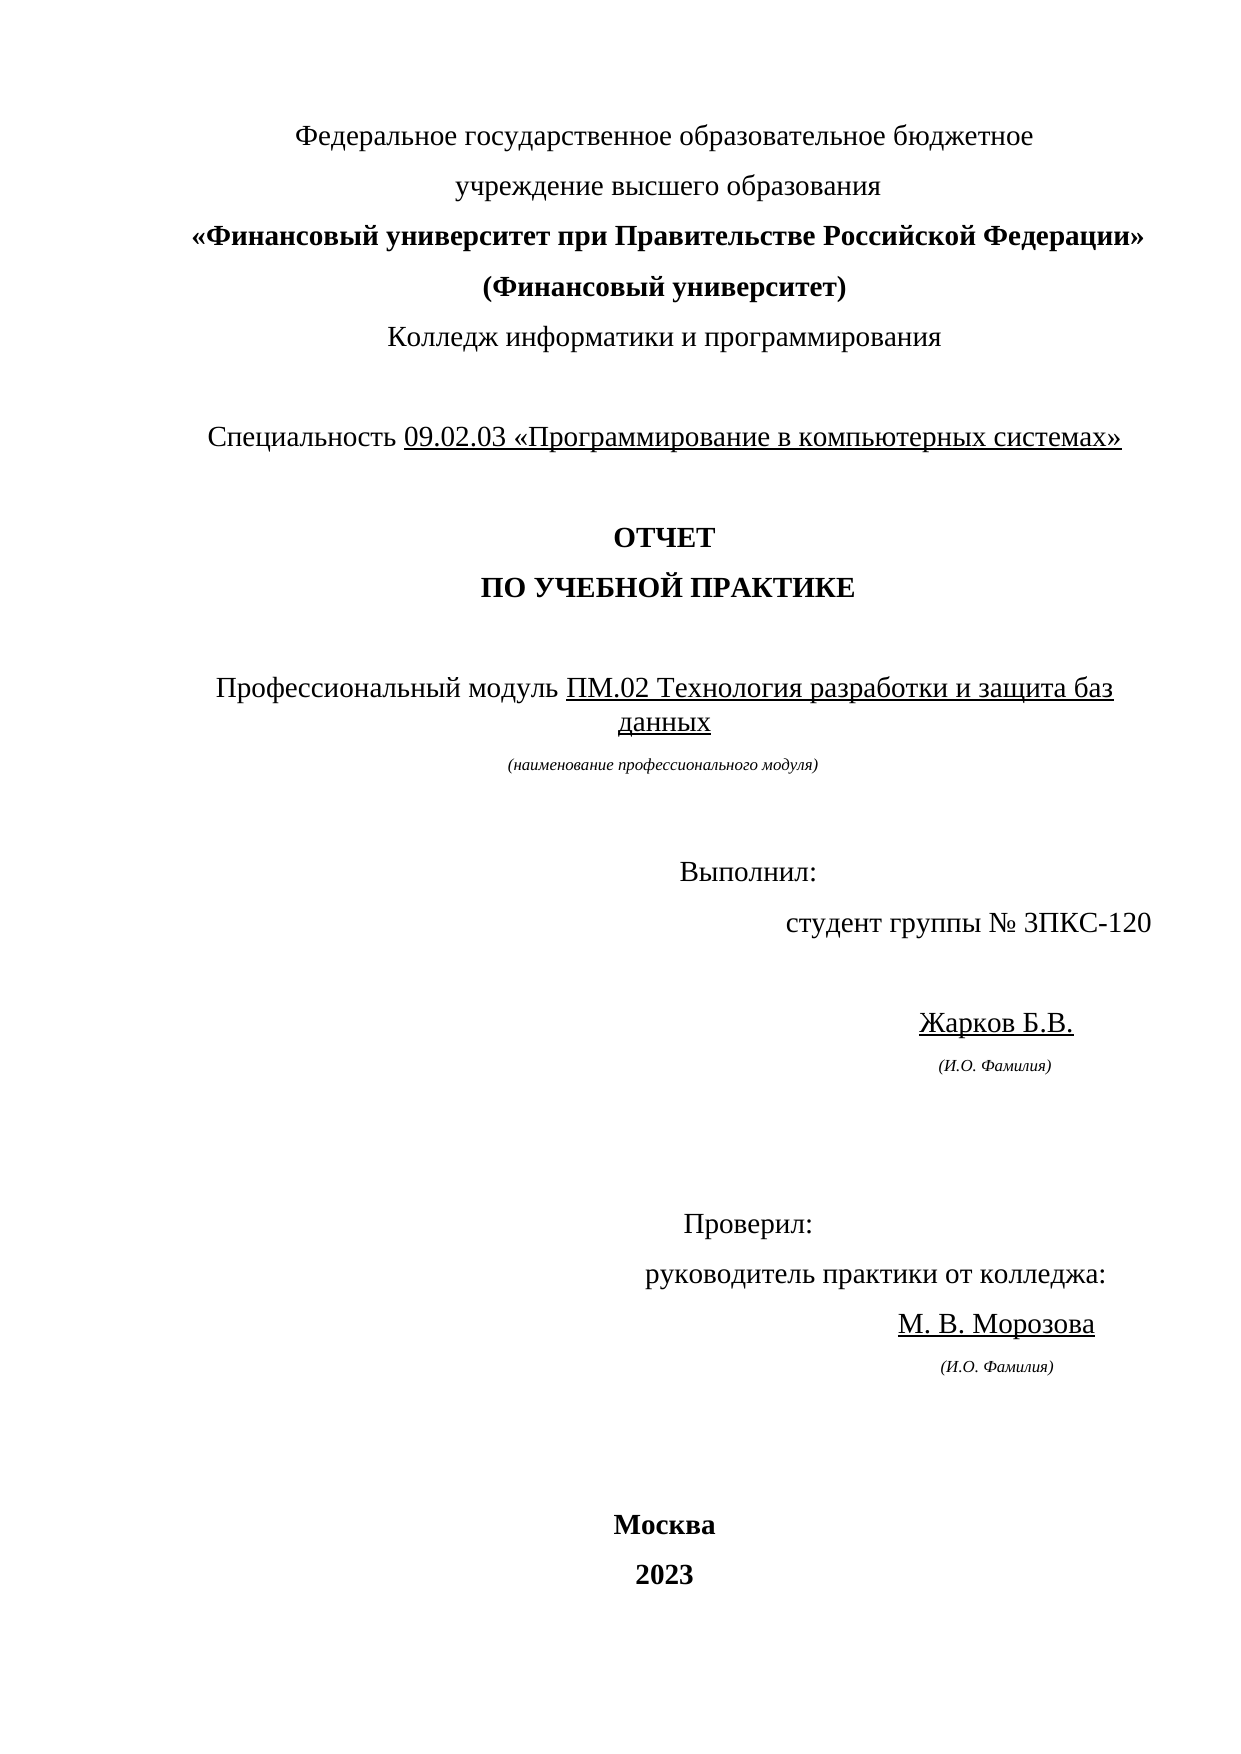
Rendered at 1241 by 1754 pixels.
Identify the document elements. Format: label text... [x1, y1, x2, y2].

text студент группы № 3ПКС-120 [177, 905, 1152, 938]
text Выполнил: [177, 854, 1152, 888]
text ПО УЧЕБНОЙ ПРАКТИКЕ [177, 570, 1152, 603]
text (Финансовый университет) [177, 269, 1152, 302]
text (И.О. Фамилия) [841, 1055, 1152, 1089]
text ОТЧЕТ [177, 520, 1152, 553]
text «Финансовый университет при Правительстве Российской Федерации» [177, 218, 1152, 252]
text учреждение высшего образования [177, 168, 1152, 202]
text Федеральное государственное образовательное бюджетное [177, 118, 1152, 152]
text М. В. Морозова [767, 1306, 1152, 1340]
text Специальность 09.02.03 «Программирование в компьютерных системах» [177, 419, 1152, 453]
text Проверил: [177, 1206, 1152, 1239]
text 2023 [177, 1557, 1152, 1591]
text Колледж информатики и программирования [177, 319, 1152, 352]
text Жарков Б.В. [767, 1005, 1152, 1039]
text (И.О. Фамилия) [472, 1357, 1152, 1390]
text (наименование профессионального модуля) [177, 754, 1152, 788]
text Москва [177, 1507, 1152, 1541]
text Профессиональный модуль ПМ.02 Технология разработки и защита баз данных [177, 670, 1152, 737]
text руководитель практики от колледжа: [177, 1256, 1152, 1290]
